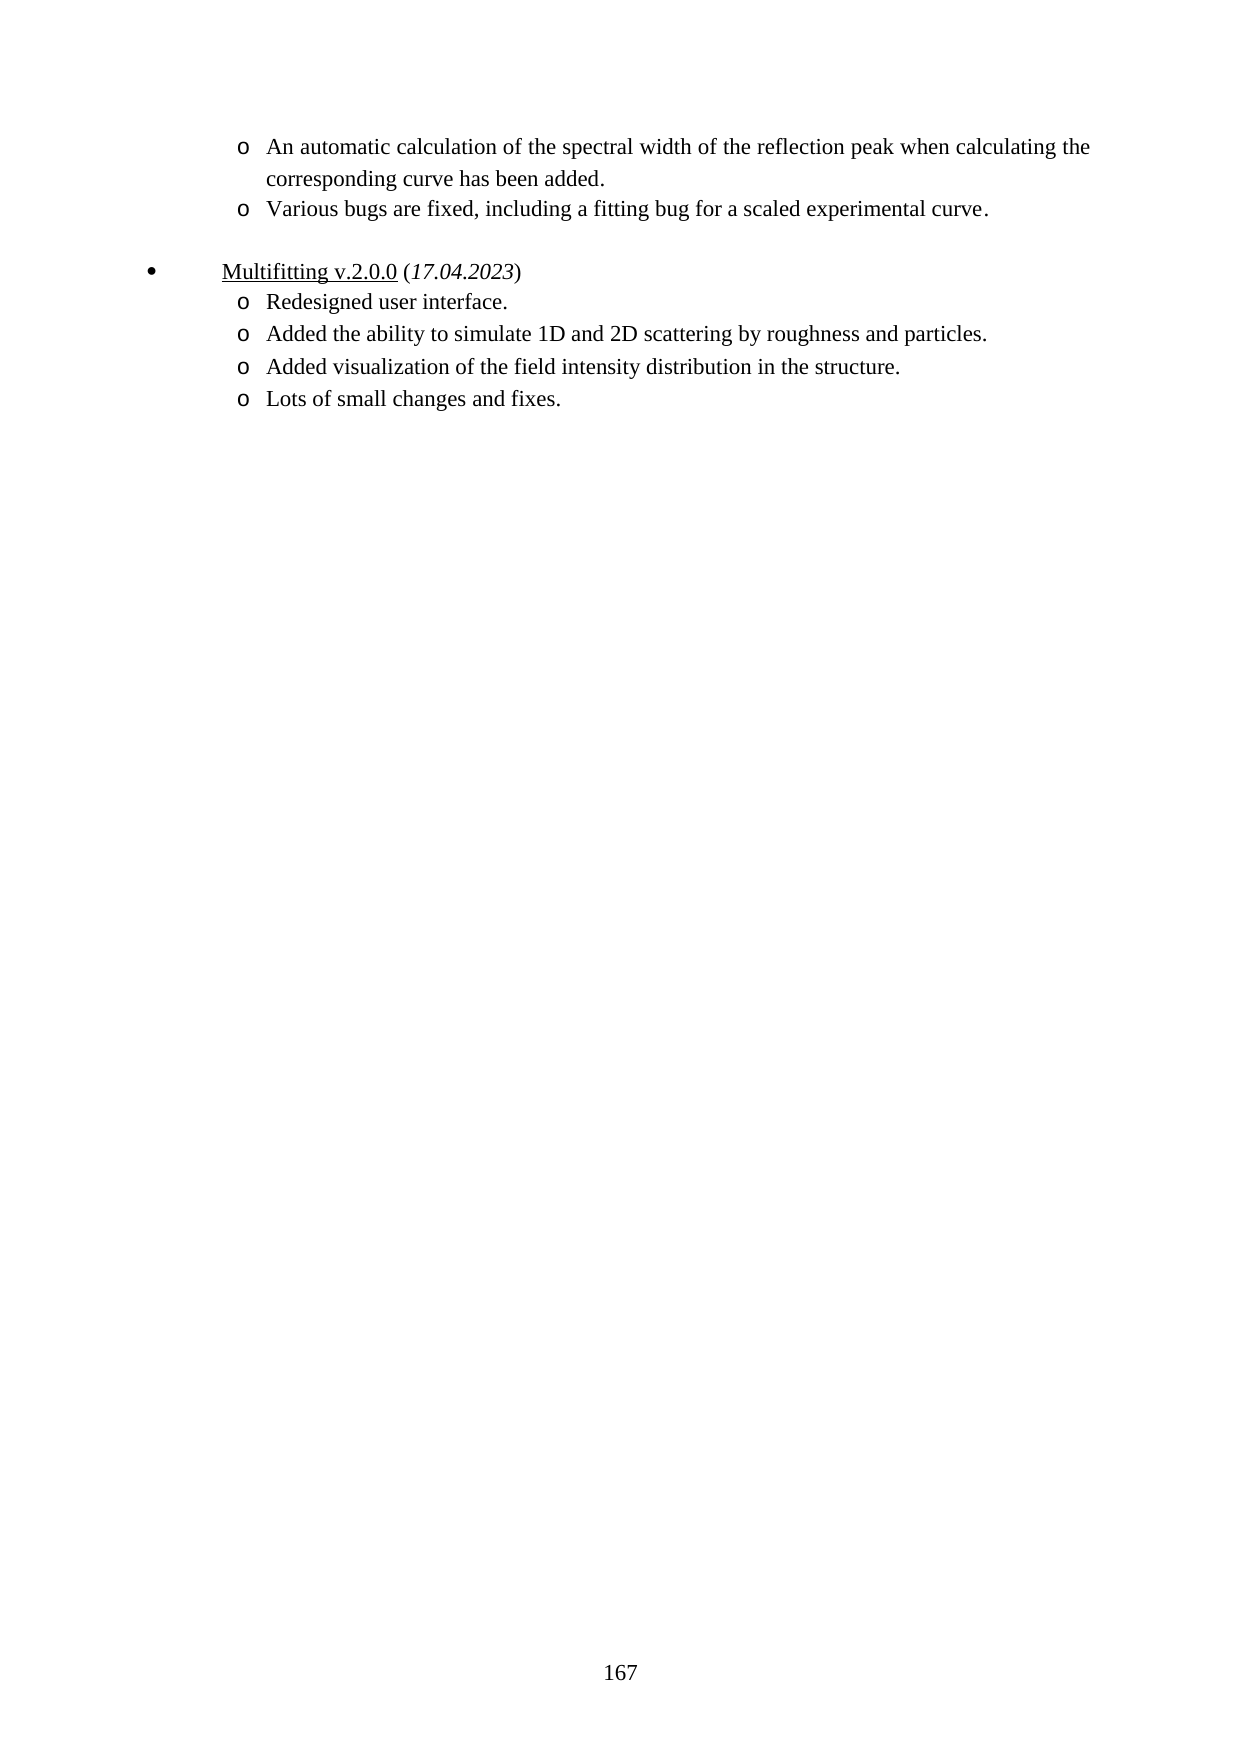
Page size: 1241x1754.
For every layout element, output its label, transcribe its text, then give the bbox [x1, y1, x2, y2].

list Added visualization of the field intensity distribution in the structure. [236, 353, 1093, 381]
list Redesigned user interface. [236, 288, 1093, 316]
list Various bugs are fixed, including a fitting bug for a scaled experimental curve. [236, 195, 1093, 223]
list Added the ability to simulate 1D and 2D scattering by roughness and particles. [236, 320, 1093, 349]
list Multifitting v.2.0.0 (17.04.2023) [148, 258, 1093, 284]
list An automatic calculation of the spectral width of the reflection peak when calculating the corresponding curve has been added. [236, 133, 1093, 191]
list Lots of small changes and fixes. [236, 385, 1093, 413]
